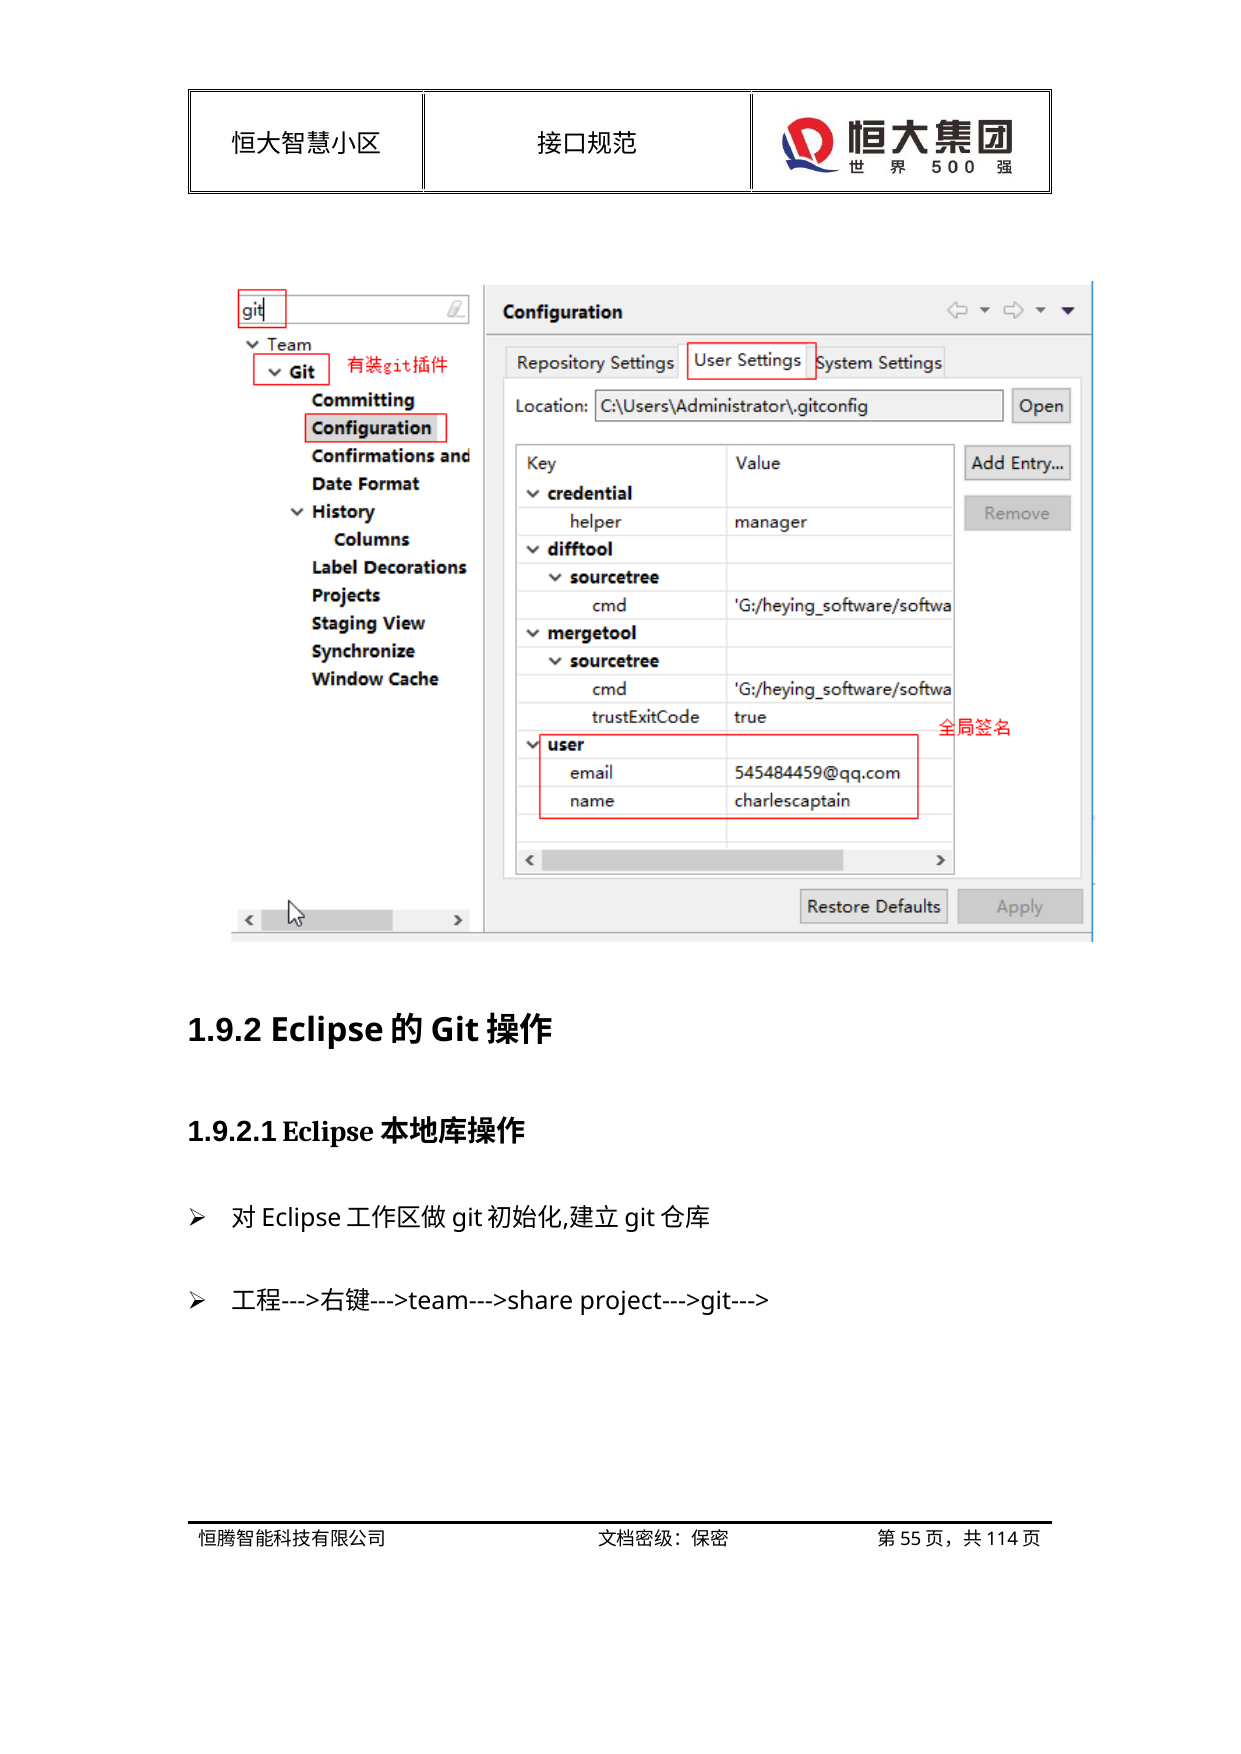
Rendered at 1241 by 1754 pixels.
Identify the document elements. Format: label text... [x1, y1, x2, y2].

picture [231, 281, 1096, 942]
list 工程--->右键--->team--->share project--->git---> [187, 1266, 1053, 1331]
list 对Eclipse工作区做git初始化,建立git仓库 [187, 1183, 1053, 1248]
subtitle Eclipse本地库操作 [187, 1107, 1053, 1149]
picture [762, 106, 1040, 177]
subtitle Eclipse的Git操作 [187, 994, 1053, 1059]
